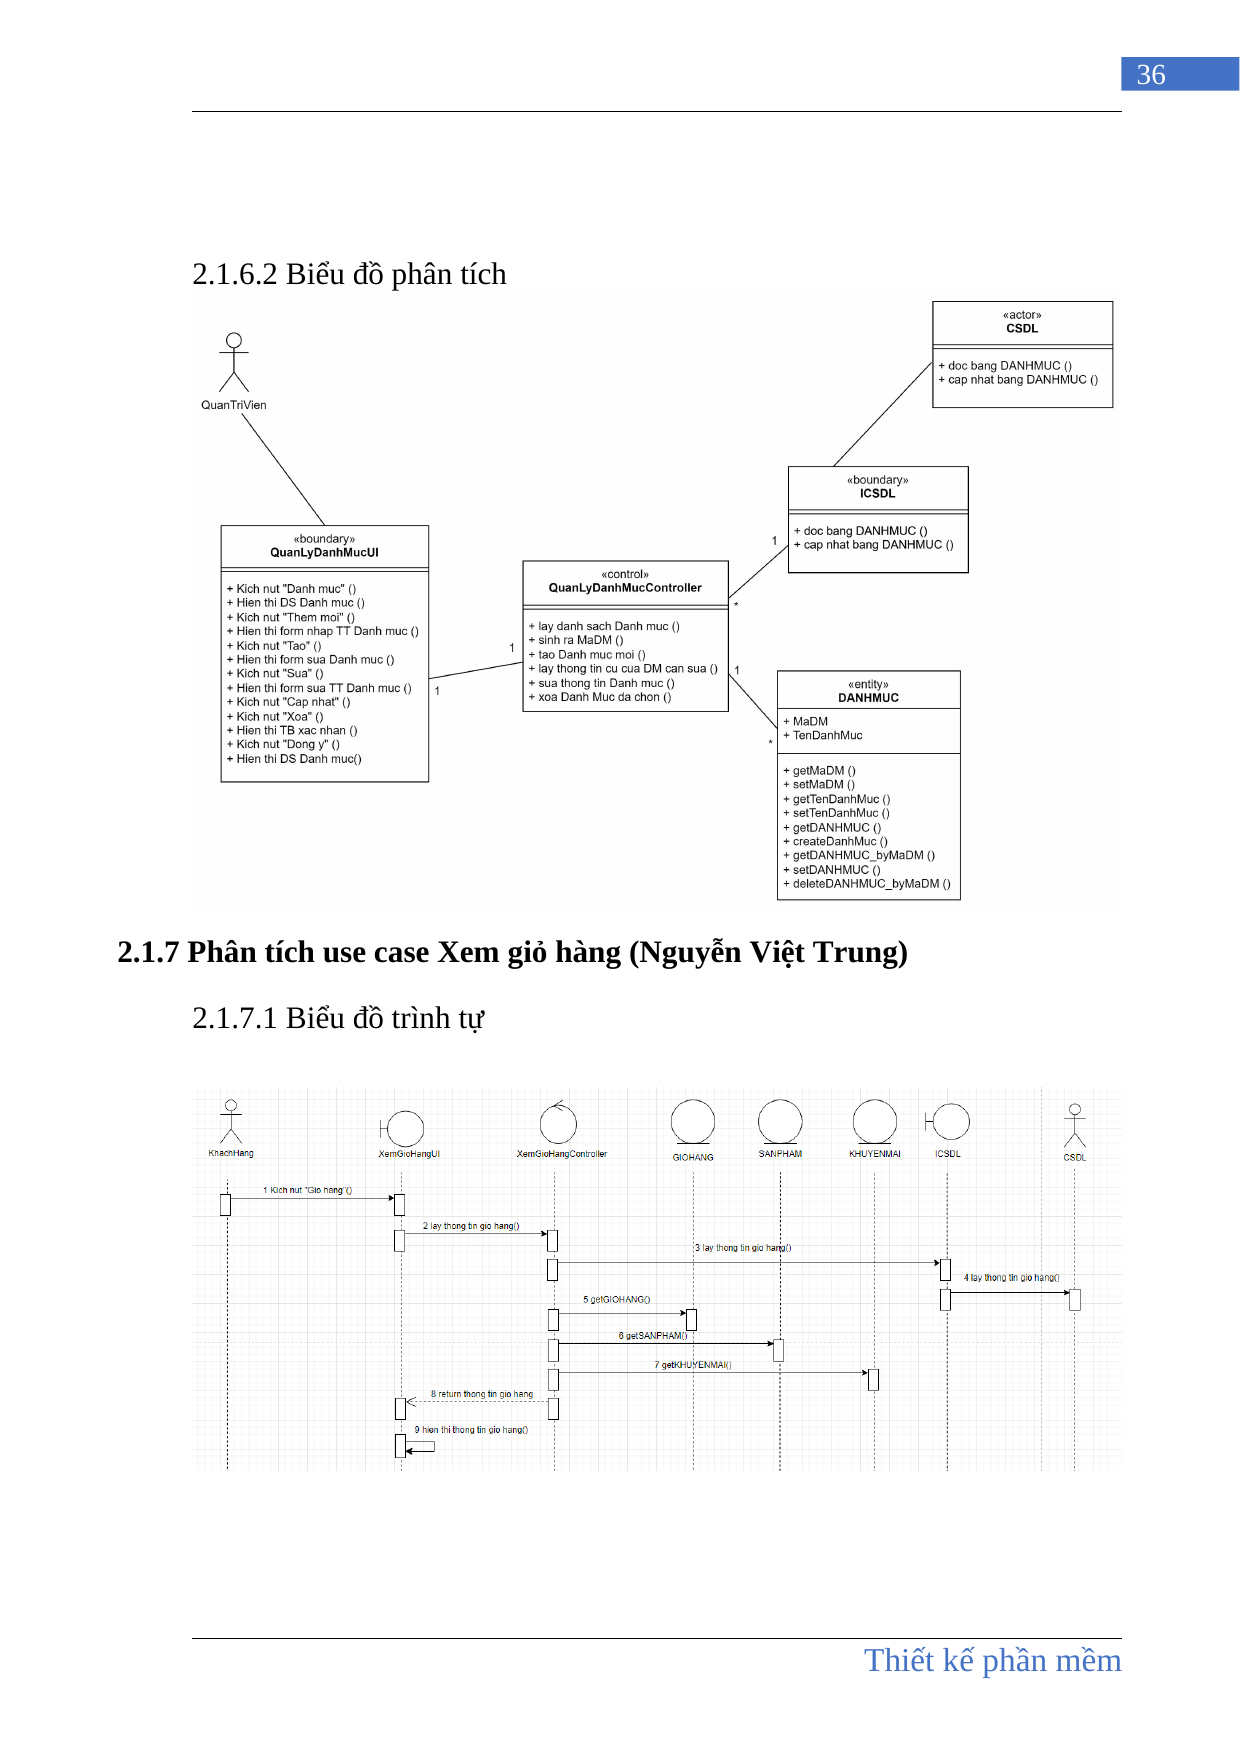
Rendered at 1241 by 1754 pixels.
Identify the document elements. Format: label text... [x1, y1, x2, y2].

subtitle 2.1.7 Phân tích use case Xem giỏ hàng (Nguyễn Việt Trung) [117, 933, 1122, 969]
picture [192, 291, 1123, 913]
text 2.1.7.1 Biểu đồ trình tự [192, 999, 1122, 1036]
text 2.1.6.2 Biểu đồ phân tích [192, 256, 1122, 291]
picture [192, 1087, 1123, 1471]
